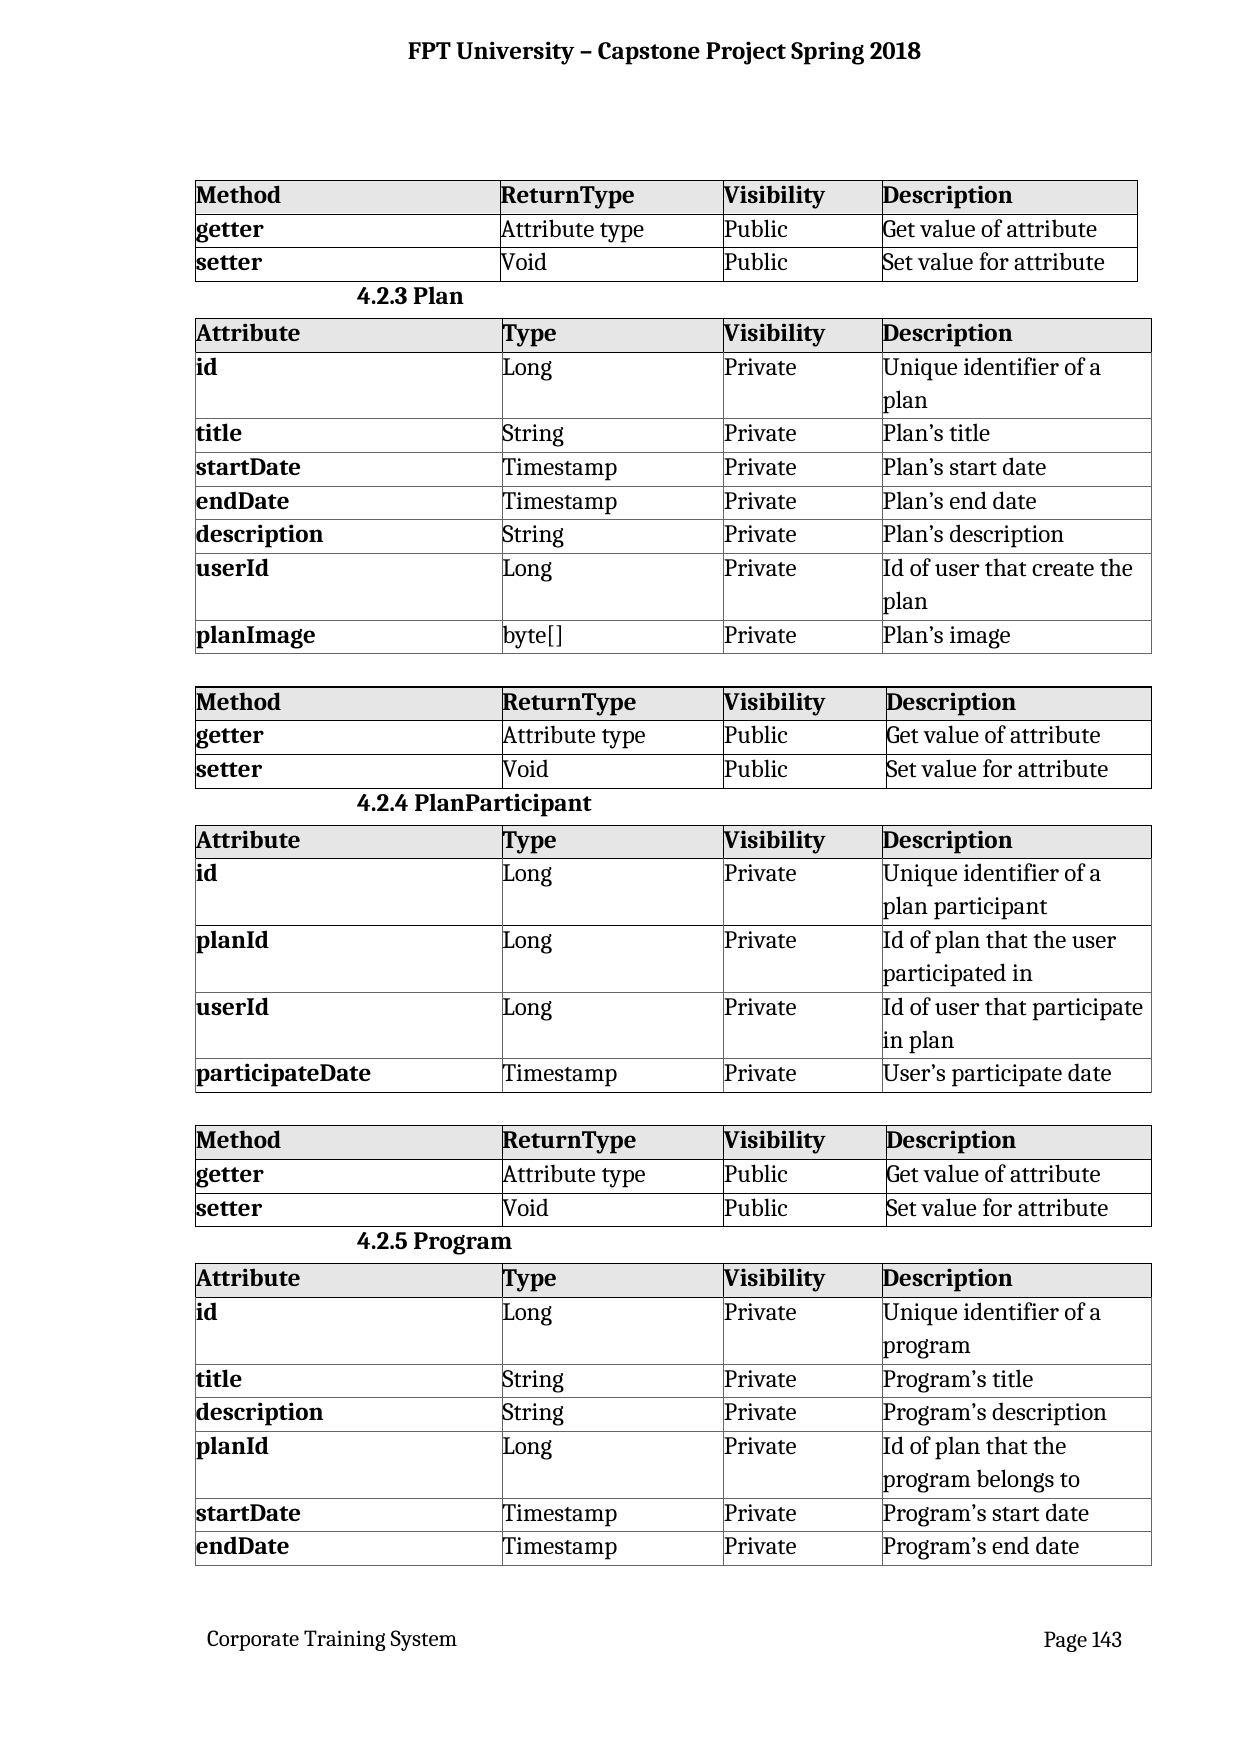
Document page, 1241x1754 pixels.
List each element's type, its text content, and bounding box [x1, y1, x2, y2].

table_cell Plan’s image [883, 621, 1151, 653]
table_cell Attribute type [501, 215, 723, 247]
table_cell Public [724, 755, 886, 787]
table_cell Private [724, 453, 882, 486]
table_header Description [887, 688, 1151, 720]
table_header Method [196, 1126, 502, 1159]
table_cell Plan’s title [883, 419, 1151, 452]
table_header Visibility [724, 181, 882, 213]
table_cell Plan’s description [883, 520, 1151, 553]
table_cell getter [196, 1160, 502, 1192]
subtitle 4.2.4 PlanParticipant [357, 789, 1124, 817]
table_cell description [196, 520, 502, 553]
table_cell Get value of attribute [887, 1160, 1151, 1192]
table_cell Public [724, 721, 886, 754]
table_cell Private [724, 1532, 882, 1565]
table_cell Public [724, 1160, 886, 1192]
table_cell Long [503, 993, 723, 1058]
table_cell planId [196, 1432, 502, 1497]
table_cell Attribute type [503, 721, 723, 754]
table_cell Attribute type [503, 1160, 723, 1192]
table_cell User’s participate date [883, 1059, 1151, 1092]
table_cell Get value of attribute [887, 721, 1151, 754]
table_header Attribute [196, 826, 502, 858]
table_cell Unique identifier of a plan [883, 353, 1151, 418]
table_cell getter [196, 215, 500, 247]
table_cell Timestamp [503, 1499, 723, 1531]
table_cell Void [503, 1194, 723, 1226]
table_cell title [196, 419, 502, 452]
table_header ReturnType [503, 688, 723, 720]
table_cell getter [196, 721, 502, 754]
table_cell String [503, 419, 723, 452]
table_header Attribute [196, 1264, 502, 1297]
table_cell Long [503, 353, 723, 418]
subtitle 4.2.3 Plan [357, 282, 1124, 311]
table_cell Unique identifier of a program [883, 1298, 1151, 1363]
table_header Type [503, 826, 723, 858]
table_cell planId [196, 926, 502, 992]
table_header Method [196, 181, 500, 213]
table_header Description [883, 319, 1151, 352]
table_cell Timestamp [503, 1532, 723, 1565]
table_cell Private [724, 1365, 882, 1397]
table_cell String [503, 520, 723, 553]
table_cell startDate [196, 453, 502, 486]
table_cell Unique identifier of a plan participant [883, 859, 1151, 925]
table_cell id [196, 353, 502, 418]
table_header Visibility [724, 688, 886, 720]
table_cell Private [724, 1059, 882, 1092]
table_cell Timestamp [503, 1059, 723, 1092]
table_cell Id of user that participate in plan [883, 993, 1151, 1058]
table_header Visibility [724, 319, 882, 352]
table_cell Private [724, 554, 882, 619]
table_cell Long [503, 859, 723, 925]
table_cell Private [724, 1499, 882, 1531]
table_header Visibility [724, 1264, 882, 1297]
table_header Attribute [196, 319, 502, 352]
table_header Description [883, 181, 1137, 213]
table_cell description [196, 1398, 502, 1431]
table_cell Long [503, 1432, 723, 1497]
table_cell Set value for attribute [887, 755, 1151, 787]
table_cell participateDate [196, 1059, 502, 1092]
table_cell Long [503, 926, 723, 992]
table_cell Private [724, 520, 882, 553]
table_header Method [196, 688, 502, 720]
table_cell String [503, 1365, 723, 1397]
table_header Visibility [724, 1126, 886, 1159]
table_cell byte[] [503, 621, 723, 653]
subtitle 4.2.5 Program [357, 1227, 1124, 1256]
table_cell Private [724, 1298, 882, 1363]
table_cell Plan’s end date [883, 487, 1151, 519]
table_cell Program’s description [883, 1398, 1151, 1431]
table_cell startDate [196, 1499, 502, 1531]
table_cell Private [724, 926, 882, 992]
table_cell Program’s title [883, 1365, 1151, 1397]
table_cell id [196, 1298, 502, 1363]
table_cell Program’s end date [883, 1532, 1151, 1565]
table_cell Id of plan that the program belongs to [883, 1432, 1151, 1497]
table_cell setter [196, 1194, 502, 1226]
table_cell setter [196, 755, 502, 787]
table_cell Void [501, 248, 723, 281]
table_cell Private [724, 859, 882, 925]
table_cell Long [503, 554, 723, 619]
table_cell Program’s start date [883, 1499, 1151, 1531]
table_cell Timestamp [503, 453, 723, 486]
table_cell Set value for attribute [887, 1194, 1151, 1226]
table_header Description [887, 1126, 1151, 1159]
table_cell Public [724, 215, 882, 247]
table_cell Void [503, 755, 723, 787]
table_cell Private [724, 1432, 882, 1497]
table_cell Public [724, 248, 882, 281]
table_header Type [503, 319, 723, 352]
table_cell Private [724, 487, 882, 519]
table_header Visibility [724, 826, 882, 858]
table_cell Private [724, 353, 882, 418]
table_cell Private [724, 1398, 882, 1431]
table_cell Get value of attribute [883, 215, 1137, 247]
table_cell Id of plan that the user participated in [883, 926, 1151, 992]
table_header Description [883, 1264, 1151, 1297]
table_header Type [503, 1264, 723, 1297]
table_cell Public [724, 1194, 886, 1226]
table_header Description [883, 826, 1151, 858]
table_cell Plan’s start date [883, 453, 1151, 486]
table_cell String [503, 1398, 723, 1431]
table_header ReturnType [501, 181, 723, 213]
table_cell userId [196, 993, 502, 1058]
table_cell Id of user that create the plan [883, 554, 1151, 619]
table_header ReturnType [503, 1126, 723, 1159]
table_cell planImage [196, 621, 502, 653]
table_cell title [196, 1365, 502, 1397]
table_cell userId [196, 554, 502, 619]
table_cell Private [724, 993, 882, 1058]
table_cell endDate [196, 1532, 502, 1565]
table_cell Private [724, 621, 882, 653]
table_cell setter [196, 248, 500, 281]
table_cell Timestamp [503, 487, 723, 519]
table_cell Set value for attribute [883, 248, 1137, 281]
table_cell id [196, 859, 502, 925]
table_cell Long [503, 1298, 723, 1363]
table_cell endDate [196, 487, 502, 519]
table_cell Private [724, 419, 882, 452]
